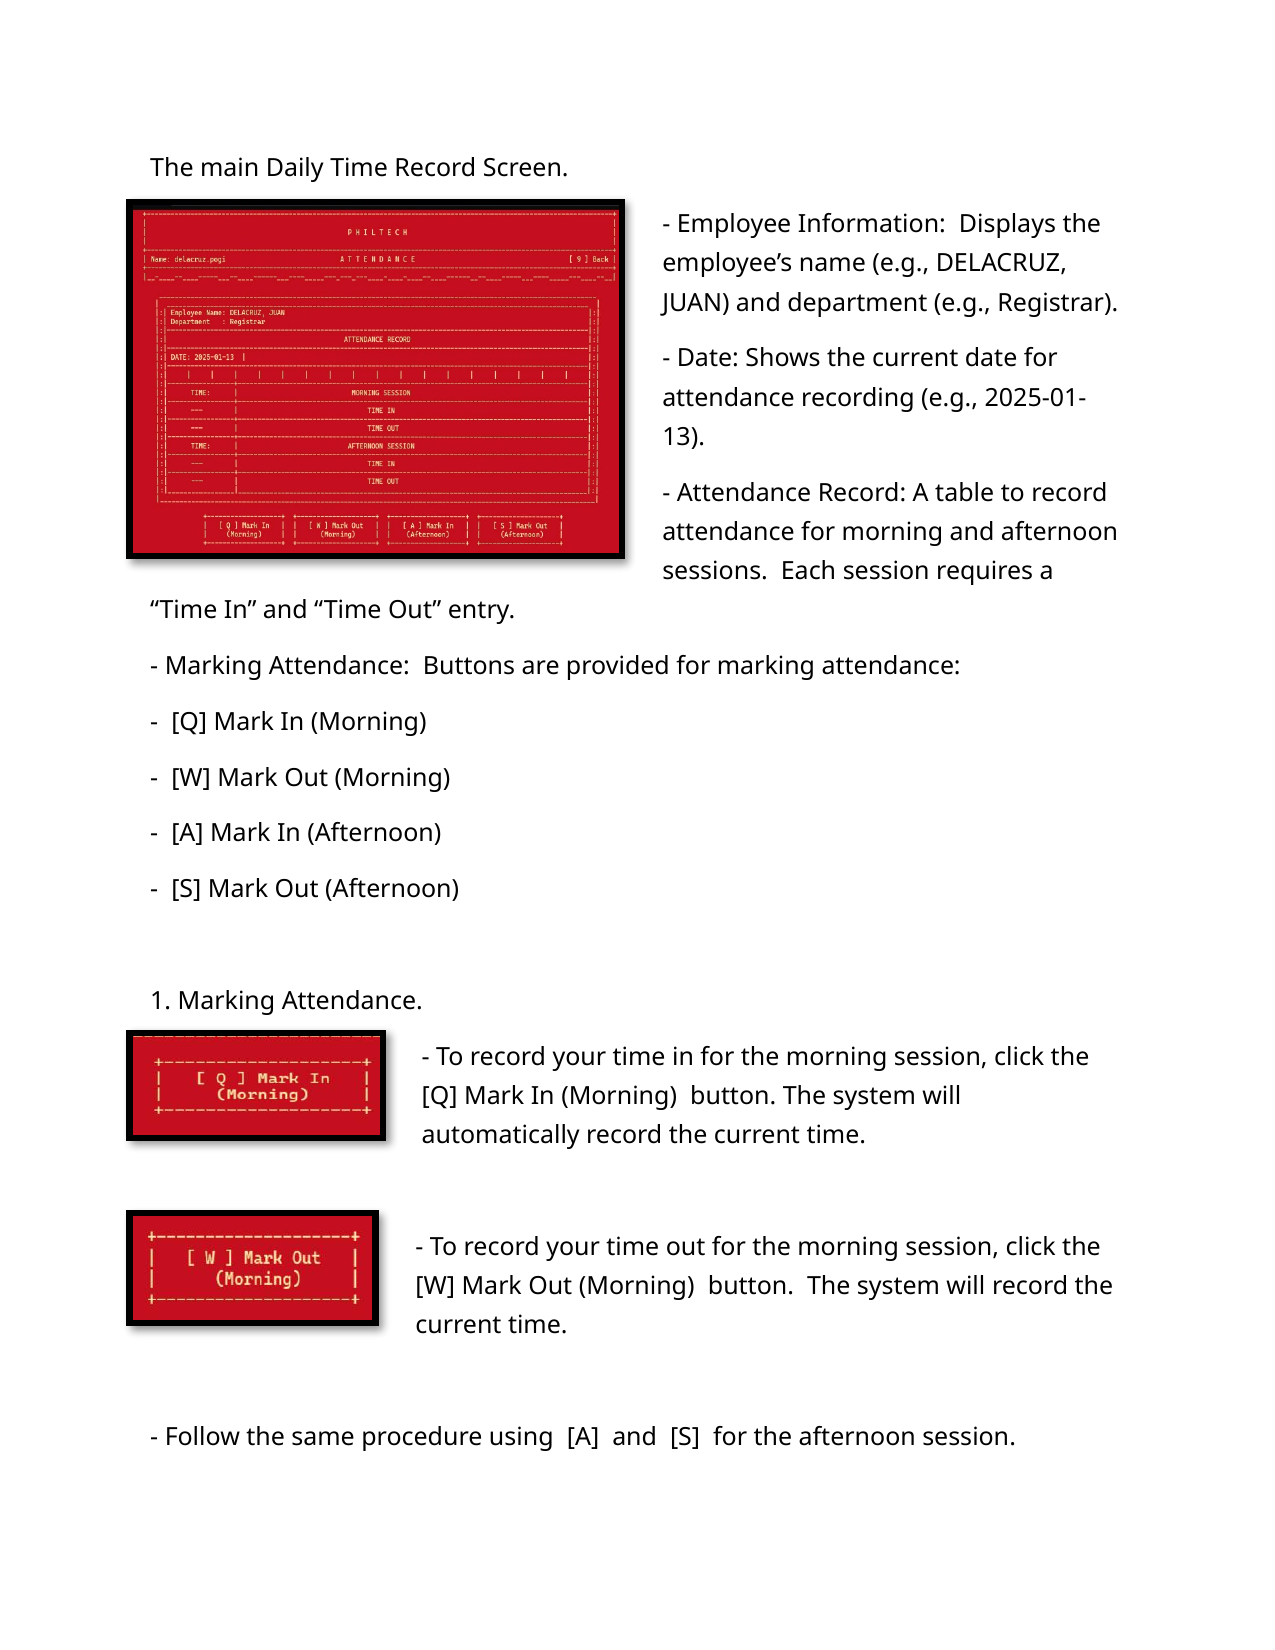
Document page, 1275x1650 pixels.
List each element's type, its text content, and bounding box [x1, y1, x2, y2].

text - Marking Attendance: Buttons are provided for marking attendance: [150, 647, 1125, 682]
picture [133, 1036, 380, 1135]
text - Follow the same procedure using [A] and [S] for the afternoon session. [150, 1418, 1125, 1452]
text - [Q] Mark In (Morning) [150, 703, 1125, 737]
text - Date: Shows the current date for attendance recording (e.g., 2025-01-13). [634, 340, 1125, 452]
picture [133, 1216, 372, 1320]
text - [W] Mark Out (Morning) [150, 759, 1125, 793]
text - To record your time out for the morning session, click the [W] Mark Out (Morning) button. The system will record the current time. [150, 1228, 1125, 1341]
text - Attendance Record: A table to record attendance for morning and afternoon sessions. Each session requires a “Time In” and “Time Out” entry. [150, 474, 1125, 626]
picture [133, 205, 619, 553]
text - To record your time in for the morning session, click the [Q] Mark In (Morning) button. The system will automatically record the current time. [387, 1038, 1125, 1151]
text - Employee Information: Displays the employee’s name (e.g., DELACRUZ, JUAN) and department (e.g., Registrar). [634, 206, 1125, 318]
text The main Daily Time Record Screen. [150, 150, 1125, 184]
text - [S] Mark Out (Afternoon) [150, 871, 1125, 905]
text 1. Marking Attendance. [150, 982, 1125, 1017]
text - [A] Mark In (Afternoon) [150, 815, 1125, 849]
